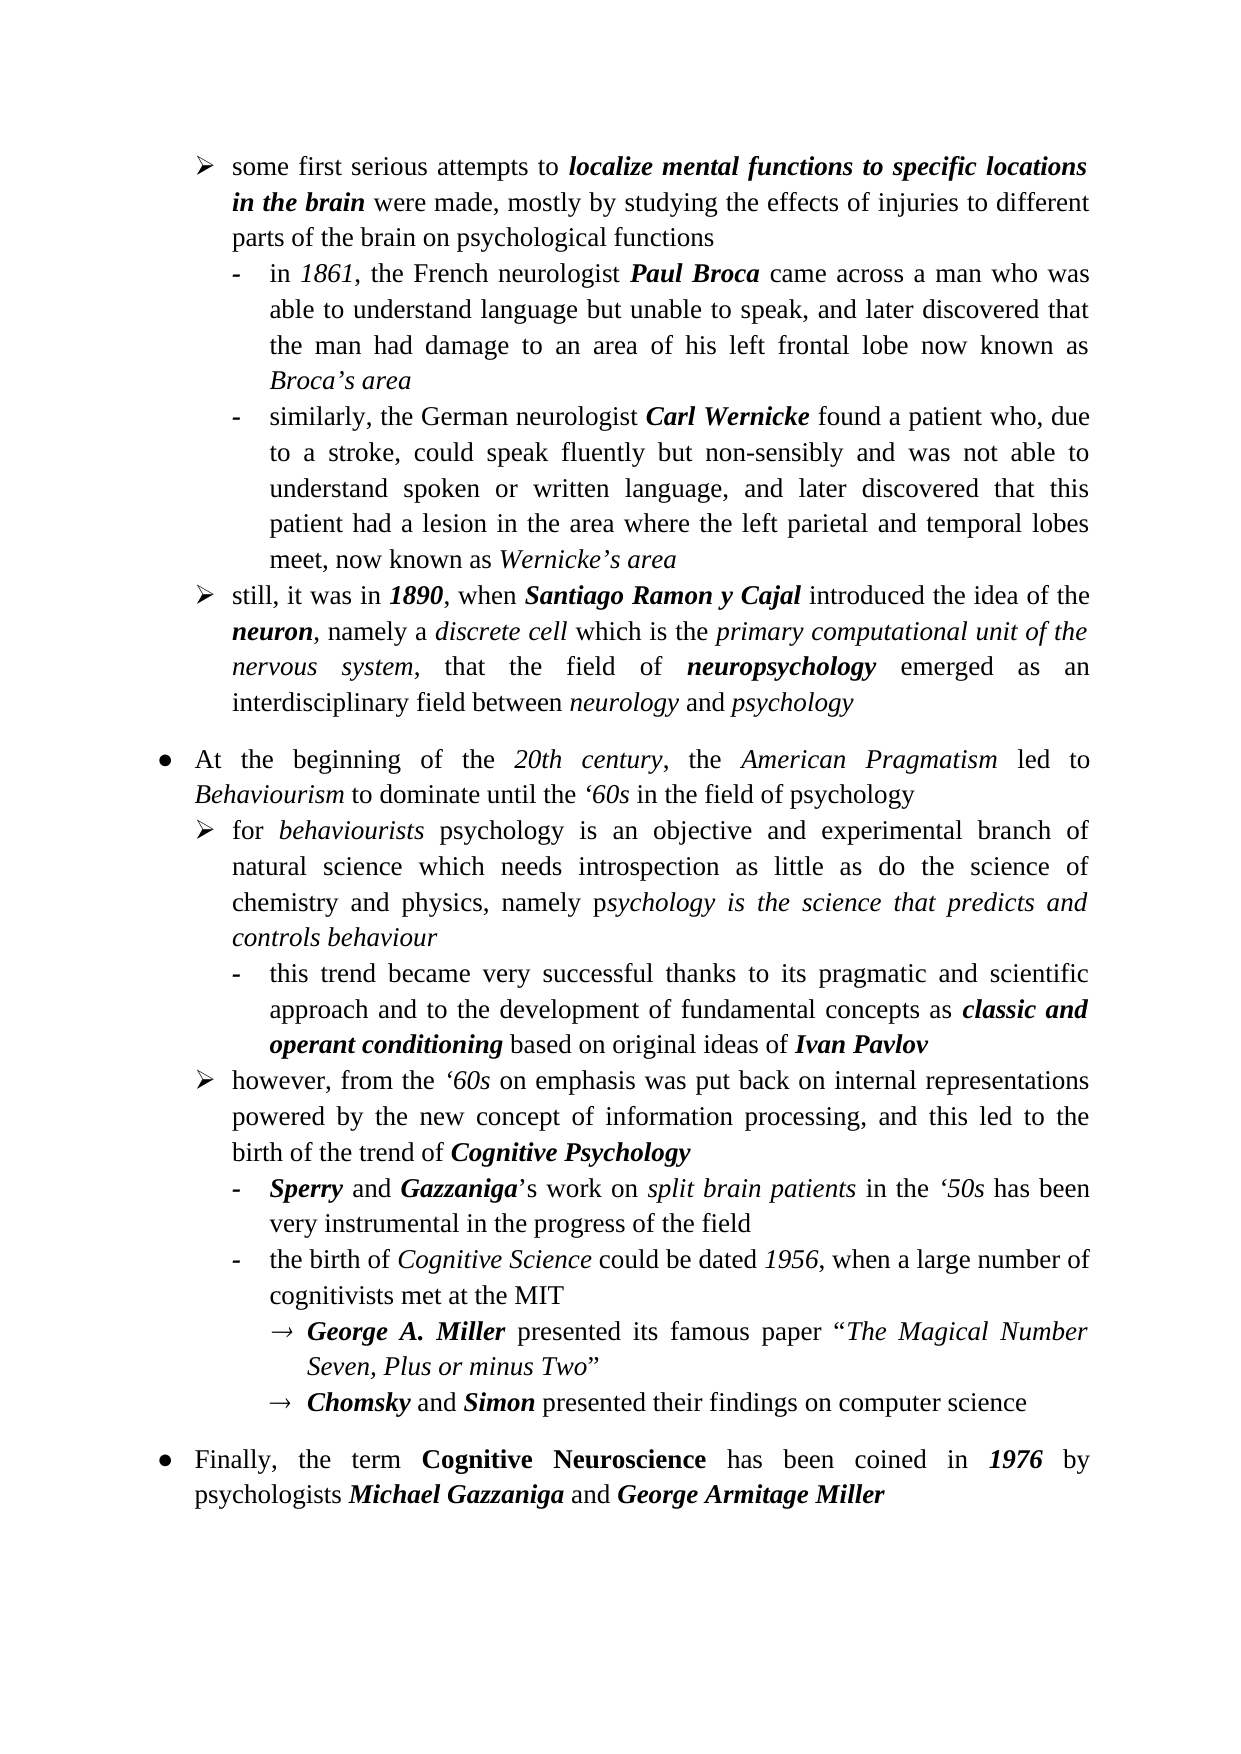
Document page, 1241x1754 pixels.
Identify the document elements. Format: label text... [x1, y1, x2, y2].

list still, it was in 1890, when Santiago Ramon y Cajal introduced the idea of the neuron, namely a discrete cell which is the primary computational unit of the nervous system, that the field of neuropsychology emerged as an interdisciplinary field between neurology and psychology [194, 579, 1090, 717]
list the birth of Cognitive Science could be dated 1956, when a large number of cognitivists met at the MIT [232, 1243, 1090, 1310]
list however, from the ‘60s on emphasis was put back on internal representations powered by the new concept of information processing, and this led to the birth of the trend of Cognitive Psychology [194, 1064, 1090, 1167]
list Chomsky and Simon presented their findings on computer science [269, 1386, 1090, 1417]
list for behaviourists psychology is an objective and experimental branch of natural science which needs introspection as little as do the science of chemistry and physics, namely psychology is the science that predicts and controls behaviour [194, 814, 1090, 953]
list Sperry and Gazzaniga’s work on split brain patients in the ‘50s has been very instrumental in the progress of the field [232, 1172, 1090, 1238]
list Finally, the term Cognitive Neuroscience has been coined in 1976 by psychologists Michael Gazzaniga and George Armitage Miller [157, 1443, 1090, 1510]
list some first serious attempts to localize mental functions to specific locations in the brain were made, mostly by studying the effects of injuries to different parts of the brain on psychological functions [194, 150, 1090, 253]
list At the beginning of the 20th century, the American Pragmatism led to Behaviourism to dominate until the ‘60s in the field of psychology [157, 743, 1090, 809]
list this trend became very successful thanks to its pragmatic and scientific approach and to the development of fundamental concepts as classic and operant conditioning based on original ideas of Ivan Pavlov [232, 957, 1090, 1060]
list in 1861, the French neurologist Paul Broca came across a man who was able to understand language but unable to speak, and later discovered that the man had damage to an area of his left frontal lobe now known as Broca’s area [232, 257, 1090, 396]
list George A. Miller presented its famous paper “The Magical Number Seven, Plus or minus Two” [269, 1314, 1090, 1382]
list similarly, the German neurologist Carl Wernicke found a patient who, due to a stroke, could speak fluently but non-sensibly and was not able to understand spoken or written language, and later discovered that this patient had a lesion in the area where the left parietal and temporal lobes meet, now known as Wernicke’s area [232, 400, 1090, 574]
